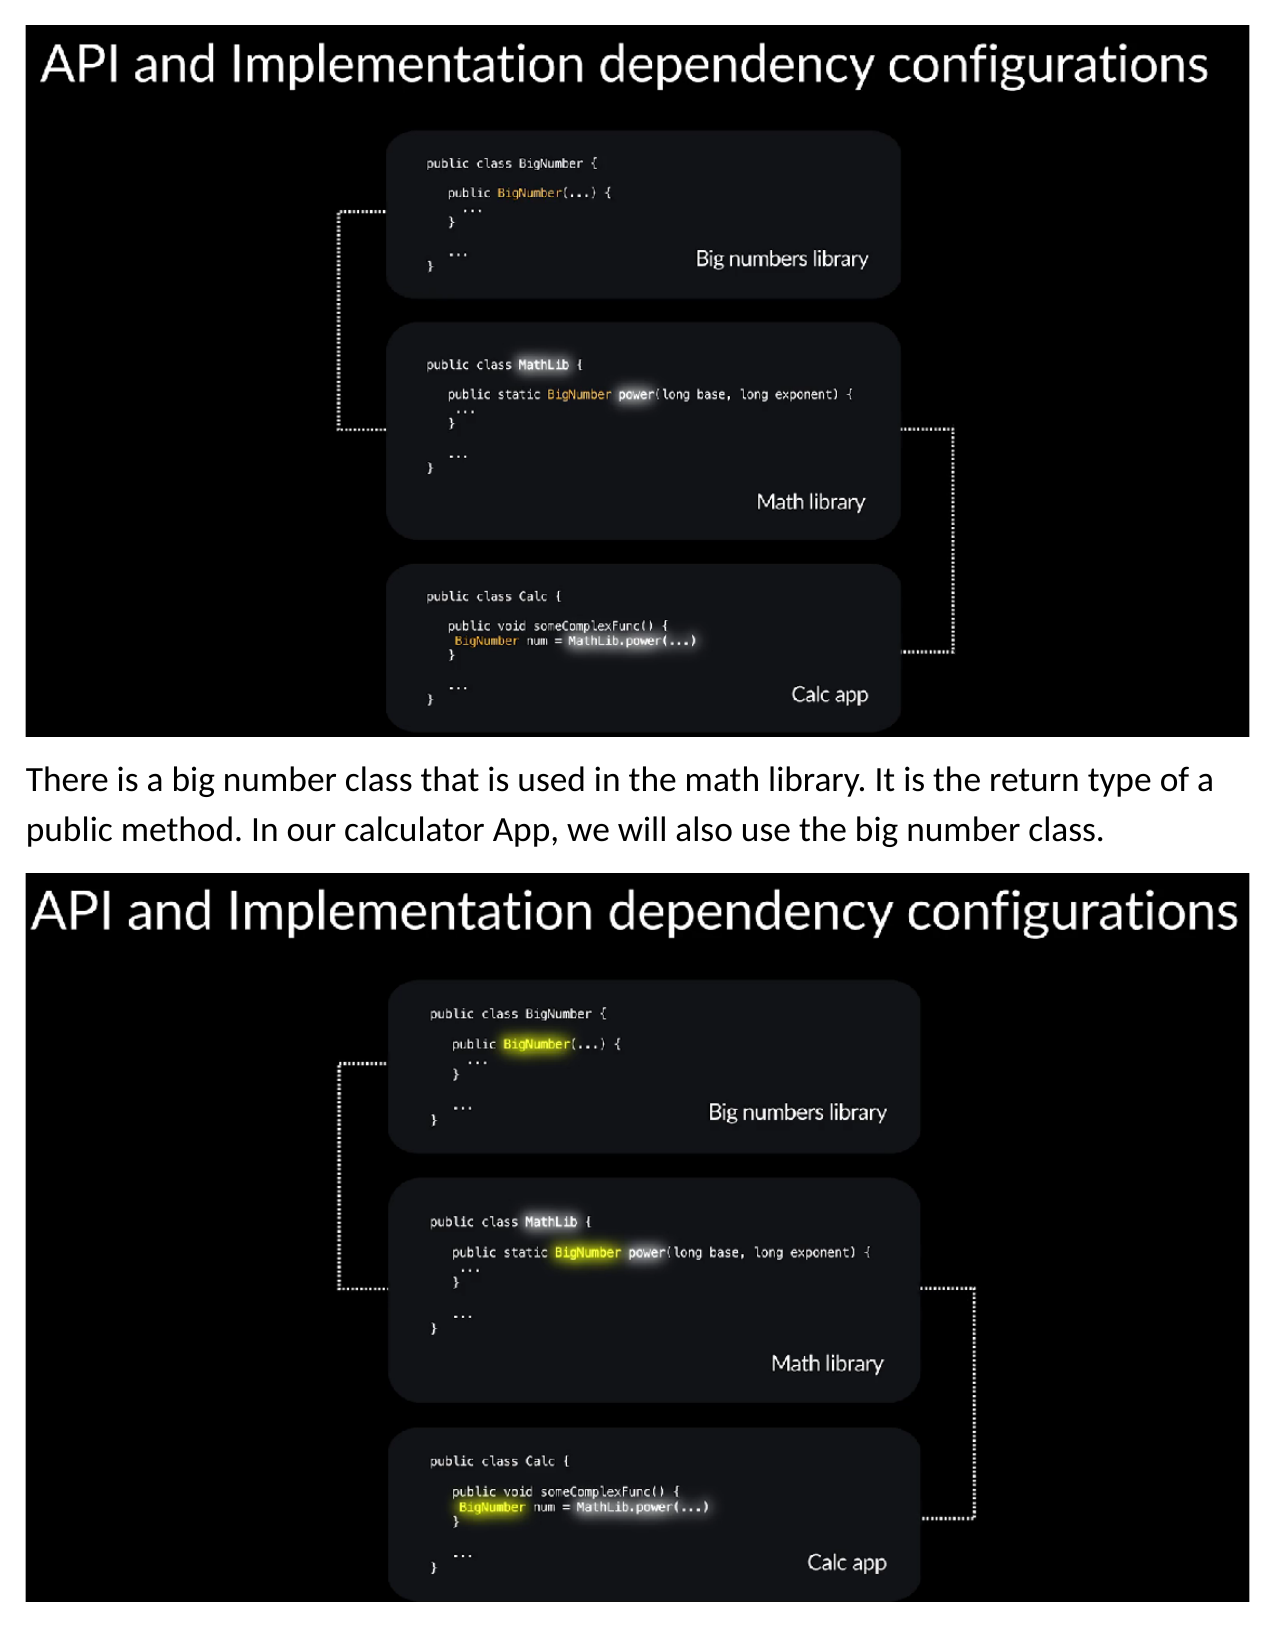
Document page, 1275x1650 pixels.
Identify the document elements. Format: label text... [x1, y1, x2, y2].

picture [25, 25, 1250, 737]
picture [25, 873, 1250, 1602]
text There is a big number class that is used in the math library. It is the return type of a public method. In our calculator App, we will also use the big number class. [26, 757, 1249, 850]
